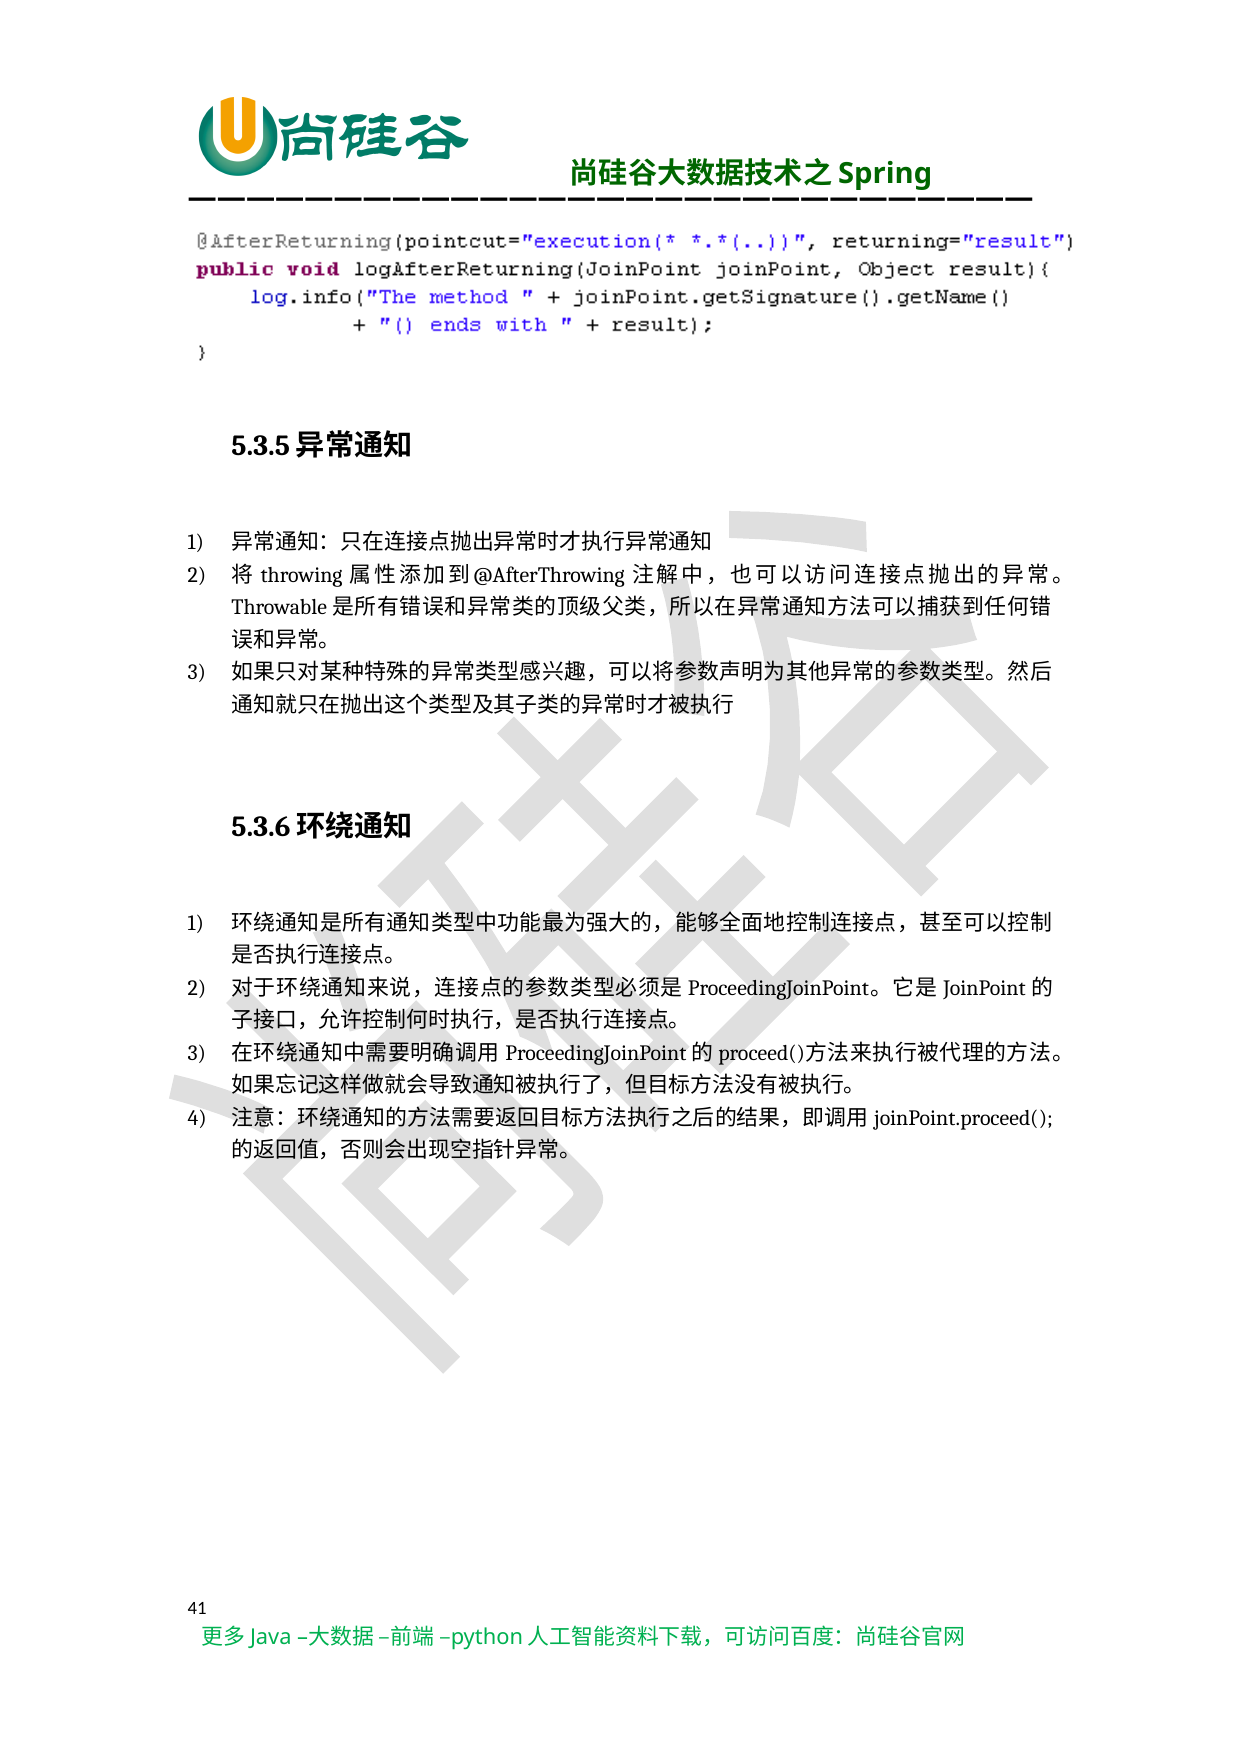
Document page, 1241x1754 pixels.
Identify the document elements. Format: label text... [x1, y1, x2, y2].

subtitle 5.3.5异常通知 [187, 411, 1053, 476]
list 注意：环绕通知的方法需要返回目标方法执行之后的结果，即调用 joinPoint.proceed();的返回值，否则会出现空指针异常。 [187, 1099, 1053, 1164]
picture [187, 88, 476, 184]
list 如果只对某种特殊的异常类型感兴趣，可以将参数声明为其他异常的参数类型。然后通知就只在抛出这个类型及其子类的异常时才被执行 [187, 654, 1053, 719]
list 异常通知：只在连接点抛出异常时才执行异常通知 [187, 524, 1053, 556]
picture [187, 221, 1088, 377]
list 在环绕通知中需要明确调用ProceedingJoinPoint的proceed()方法来执行被代理的方法。如果忘记这样做就会导致通知被执行了，但目标方法没有被执行。 [187, 1034, 1053, 1099]
list 对于环绕通知来说，连接点的参数类型必须是ProceedingJoinPoint。它是 JoinPoint的子接口，允许控制何时执行，是否执行连接点。 [187, 969, 1053, 1034]
list 环绕通知是所有通知类型中功能最为强大的，能够全面地控制连接点，甚至可以控制是否执行连接点。 [187, 904, 1053, 969]
list 将throwing属性添加到@AfterThrowing注解中，也可以访问连接点抛出的异常。Throwable是所有错误和异常类的顶级父类，所以在异常通知方法可以捕获到任何错误和异常。 [187, 556, 1053, 654]
subtitle 5.3.6环绕通知 [187, 791, 1053, 856]
